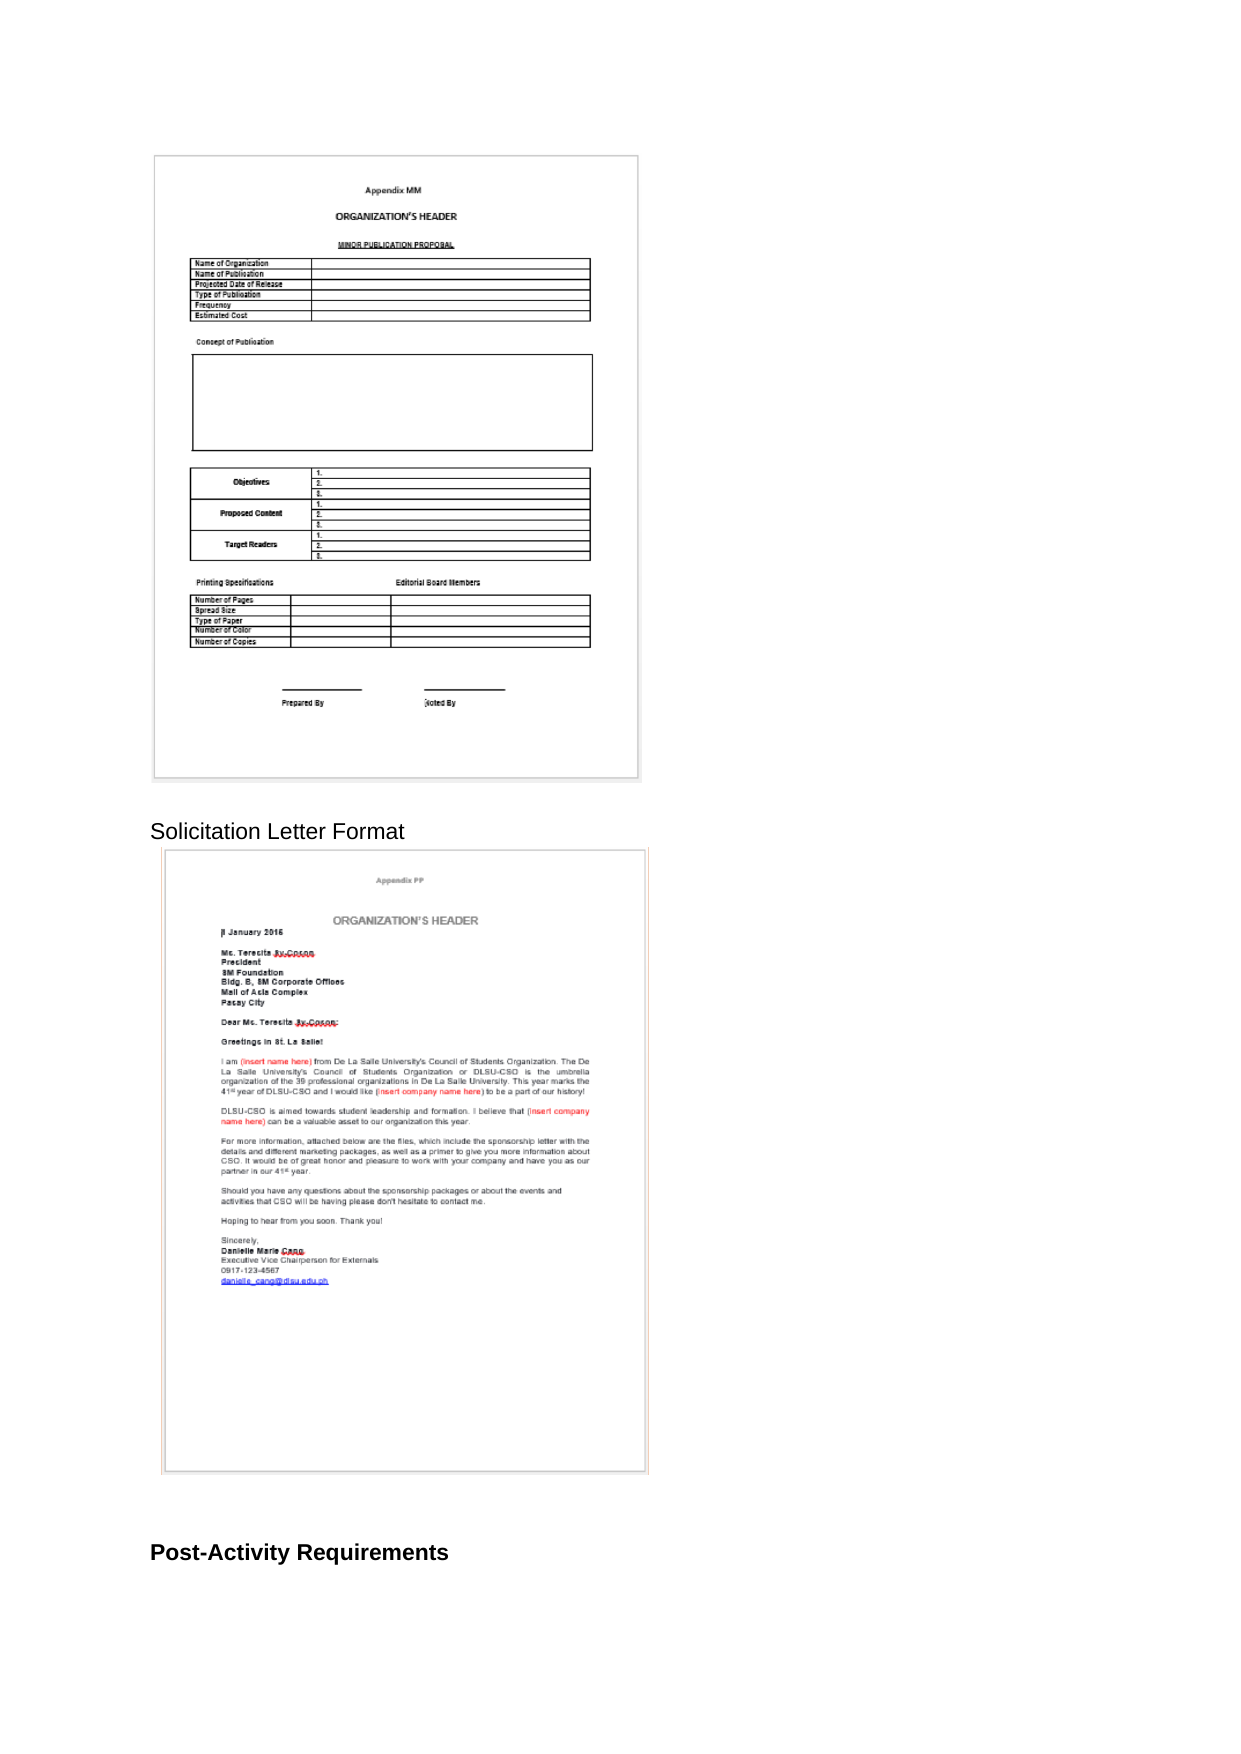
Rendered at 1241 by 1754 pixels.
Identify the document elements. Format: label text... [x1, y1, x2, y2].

text Solicitation Letter Format [150, 818, 1087, 844]
picture [150, 150, 643, 784]
text Post-Activity Requirements [150, 1538, 1087, 1565]
picture [156, 847, 656, 1475]
